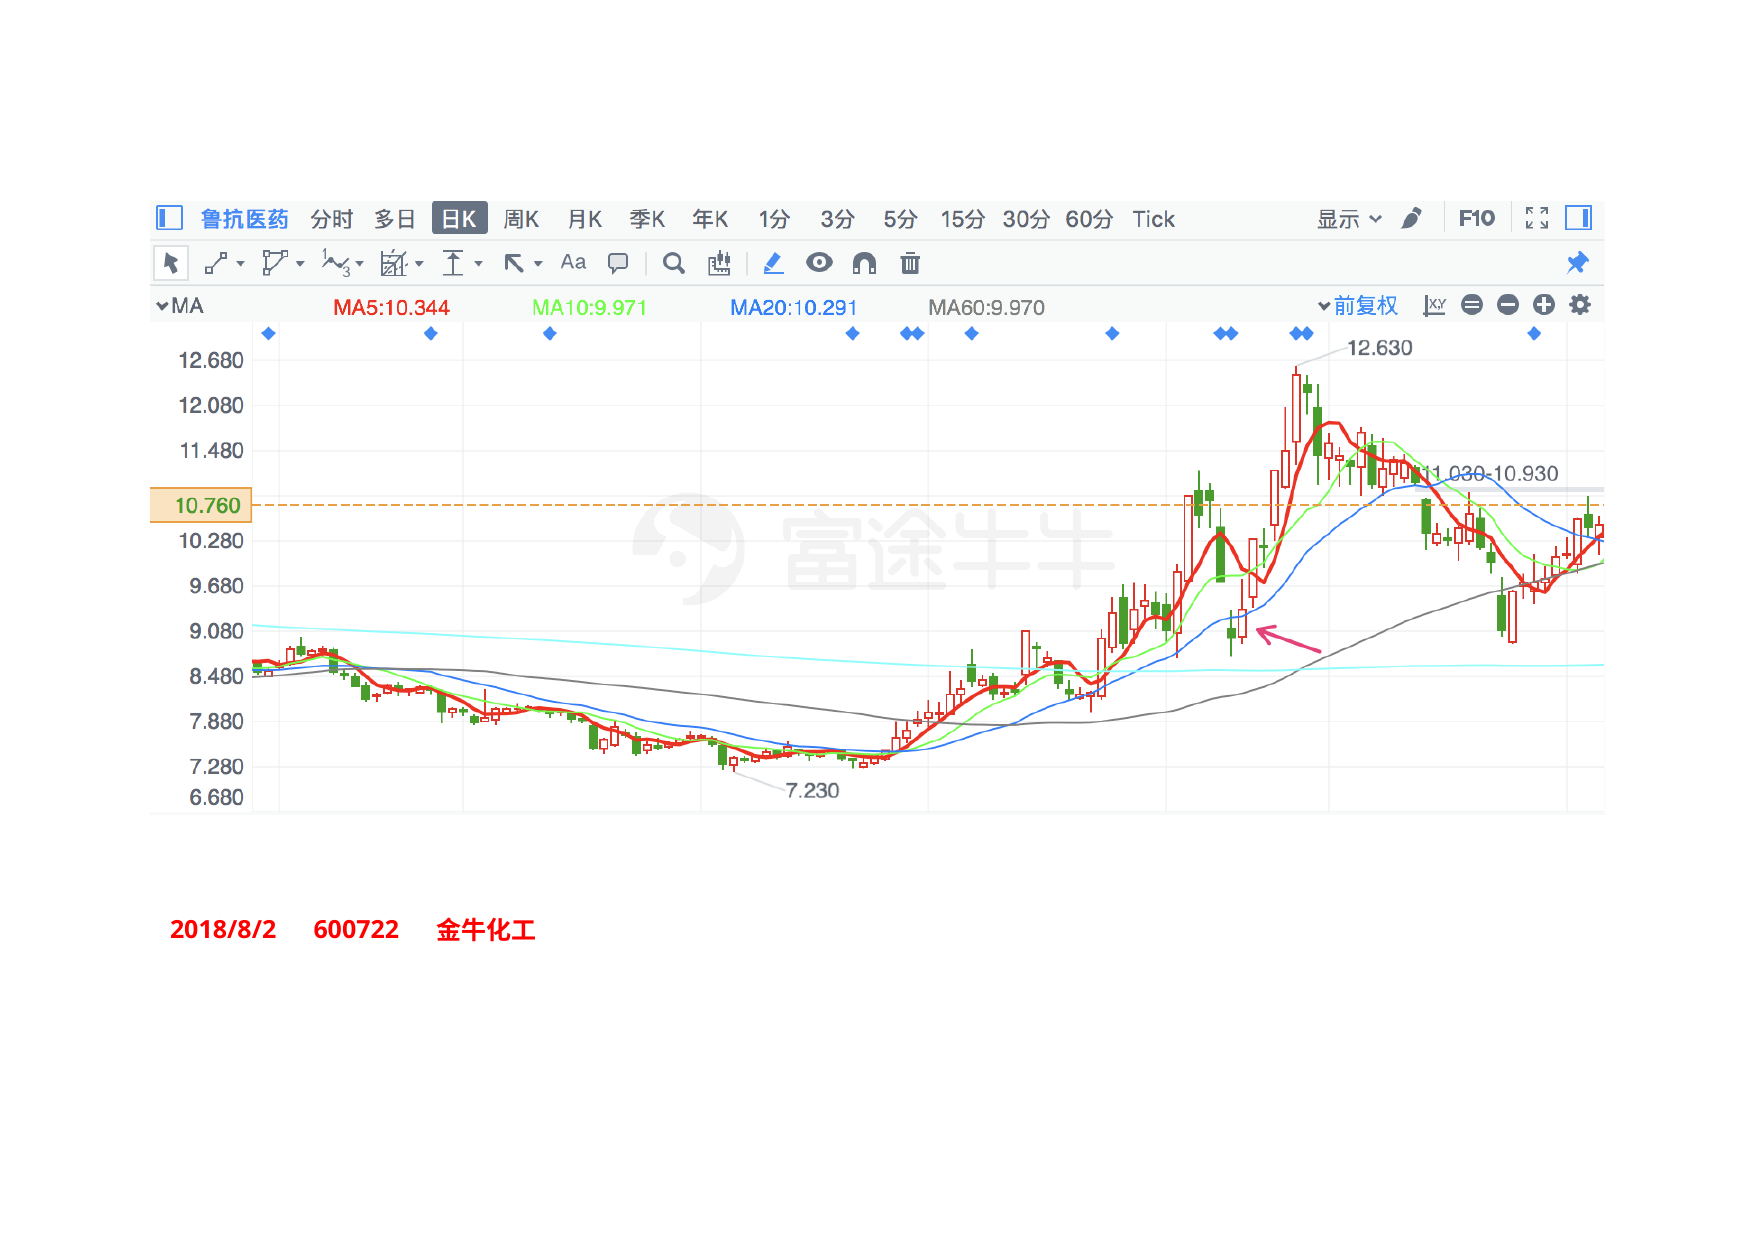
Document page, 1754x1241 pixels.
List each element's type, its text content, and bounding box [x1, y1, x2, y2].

table_header 2018/8/2 [150, 906, 287, 951]
table_header 600722 [288, 906, 425, 951]
picture [150, 201, 1605, 815]
table_header 金牛化工 [425, 906, 560, 951]
